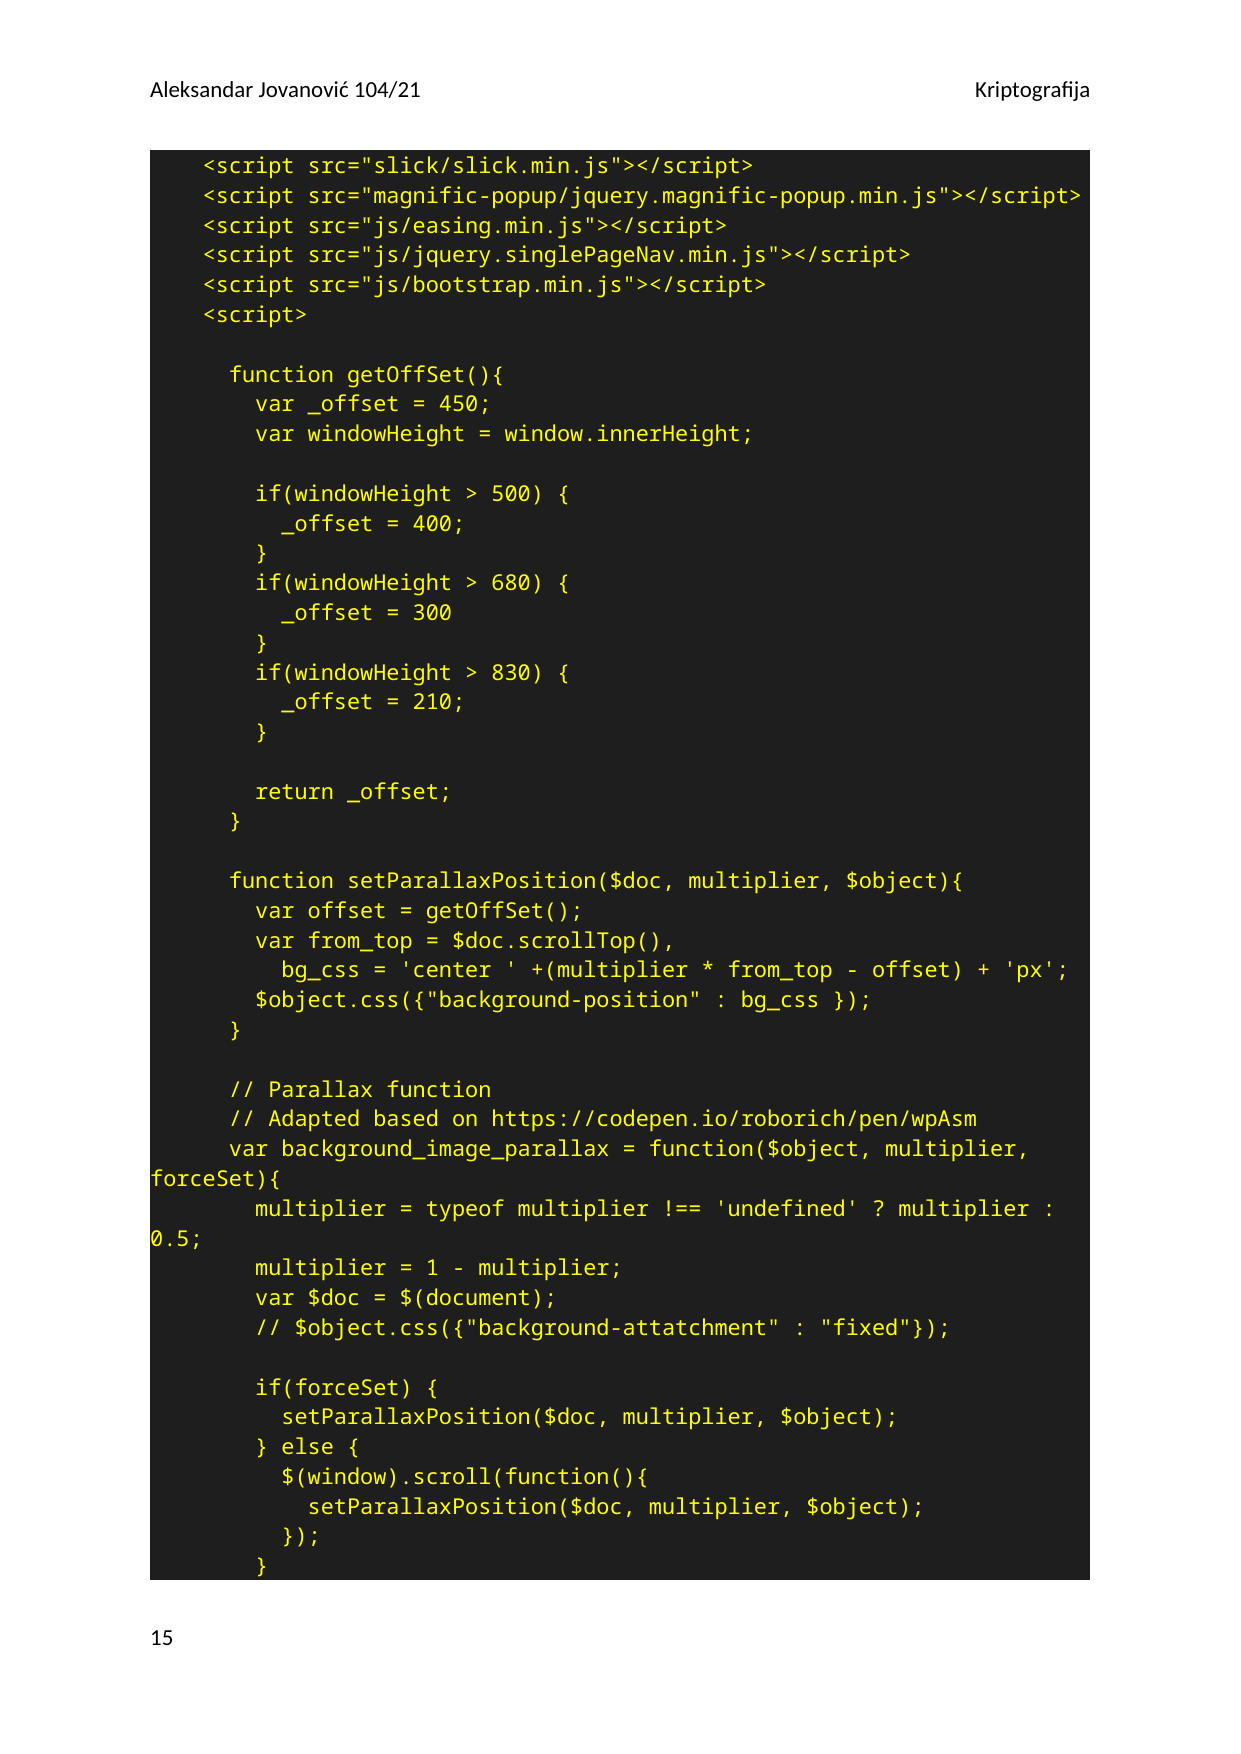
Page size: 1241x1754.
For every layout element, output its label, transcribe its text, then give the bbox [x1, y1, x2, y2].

text // $object.css({"background-attatchment" : "fixed"}); [150, 1312, 1090, 1342]
text _offset = 400; [150, 507, 1090, 537]
text } [150, 716, 1090, 746]
text setParallaxPosition($doc, multiplier, $object); [150, 1491, 1090, 1520]
text } [150, 1550, 1090, 1580]
text // Parallax function [150, 1073, 1090, 1103]
text var windowHeight = window.innerHeight; [150, 418, 1090, 448]
text var from_top = $doc.scrollTop(), [150, 924, 1090, 954]
text var offset = getOffSet(); [150, 895, 1090, 924]
text function setParallaxPosition($doc, multiplier, $object){ [150, 865, 1090, 895]
text } [150, 627, 1090, 656]
text if(windowHeight > 830) { [150, 656, 1090, 686]
text } else { [150, 1431, 1090, 1461]
text var $doc = $(document); [150, 1282, 1090, 1312]
text return _offset; [150, 776, 1090, 805]
text if(forceSet) { [150, 1371, 1090, 1401]
text <script> [150, 299, 1090, 329]
text _offset = 210; [150, 686, 1090, 716]
text bg_css = 'center ' +(multiplier * from_top - offset) + 'px'; [150, 954, 1090, 984]
text multiplier = 1 - multiplier; [150, 1252, 1090, 1282]
text if(windowHeight > 500) { [150, 478, 1090, 507]
text }); [150, 1520, 1090, 1550]
text if(windowHeight > 680) { [150, 567, 1090, 597]
text <script src="js/jquery.singlePageNav.min.js"></script> [150, 239, 1090, 269]
text $(window).scroll(function(){ [150, 1461, 1090, 1491]
text $object.css({"background-position" : bg_css }); [150, 984, 1090, 1014]
text var _offset = 450; [150, 388, 1090, 418]
text function getOffSet(){ [150, 358, 1090, 388]
text // Adapted based on https://codepen.io/roborich/pen/wpAsm [150, 1103, 1090, 1133]
text <script src="js/bootstrap.min.js"></script> [150, 269, 1090, 299]
text <script src="slick/slick.min.js"></script> [150, 150, 1090, 180]
text } [150, 1014, 1090, 1044]
text <script src="magnific-popup/jquery.magnific-popup.min.js"></script> [150, 180, 1090, 209]
text multiplier = typeof multiplier !== 'undefined' ? multiplier : 0.5; [150, 1193, 1090, 1252]
text _offset = 300 [150, 597, 1090, 627]
text <script src="js/easing.min.js"></script> [150, 209, 1090, 239]
text var background_image_parallax = function($object, multiplier, forceSet){ [150, 1133, 1090, 1193]
text } [150, 537, 1090, 567]
text setParallaxPosition($doc, multiplier, $object); [150, 1401, 1090, 1431]
text } [150, 805, 1090, 835]
